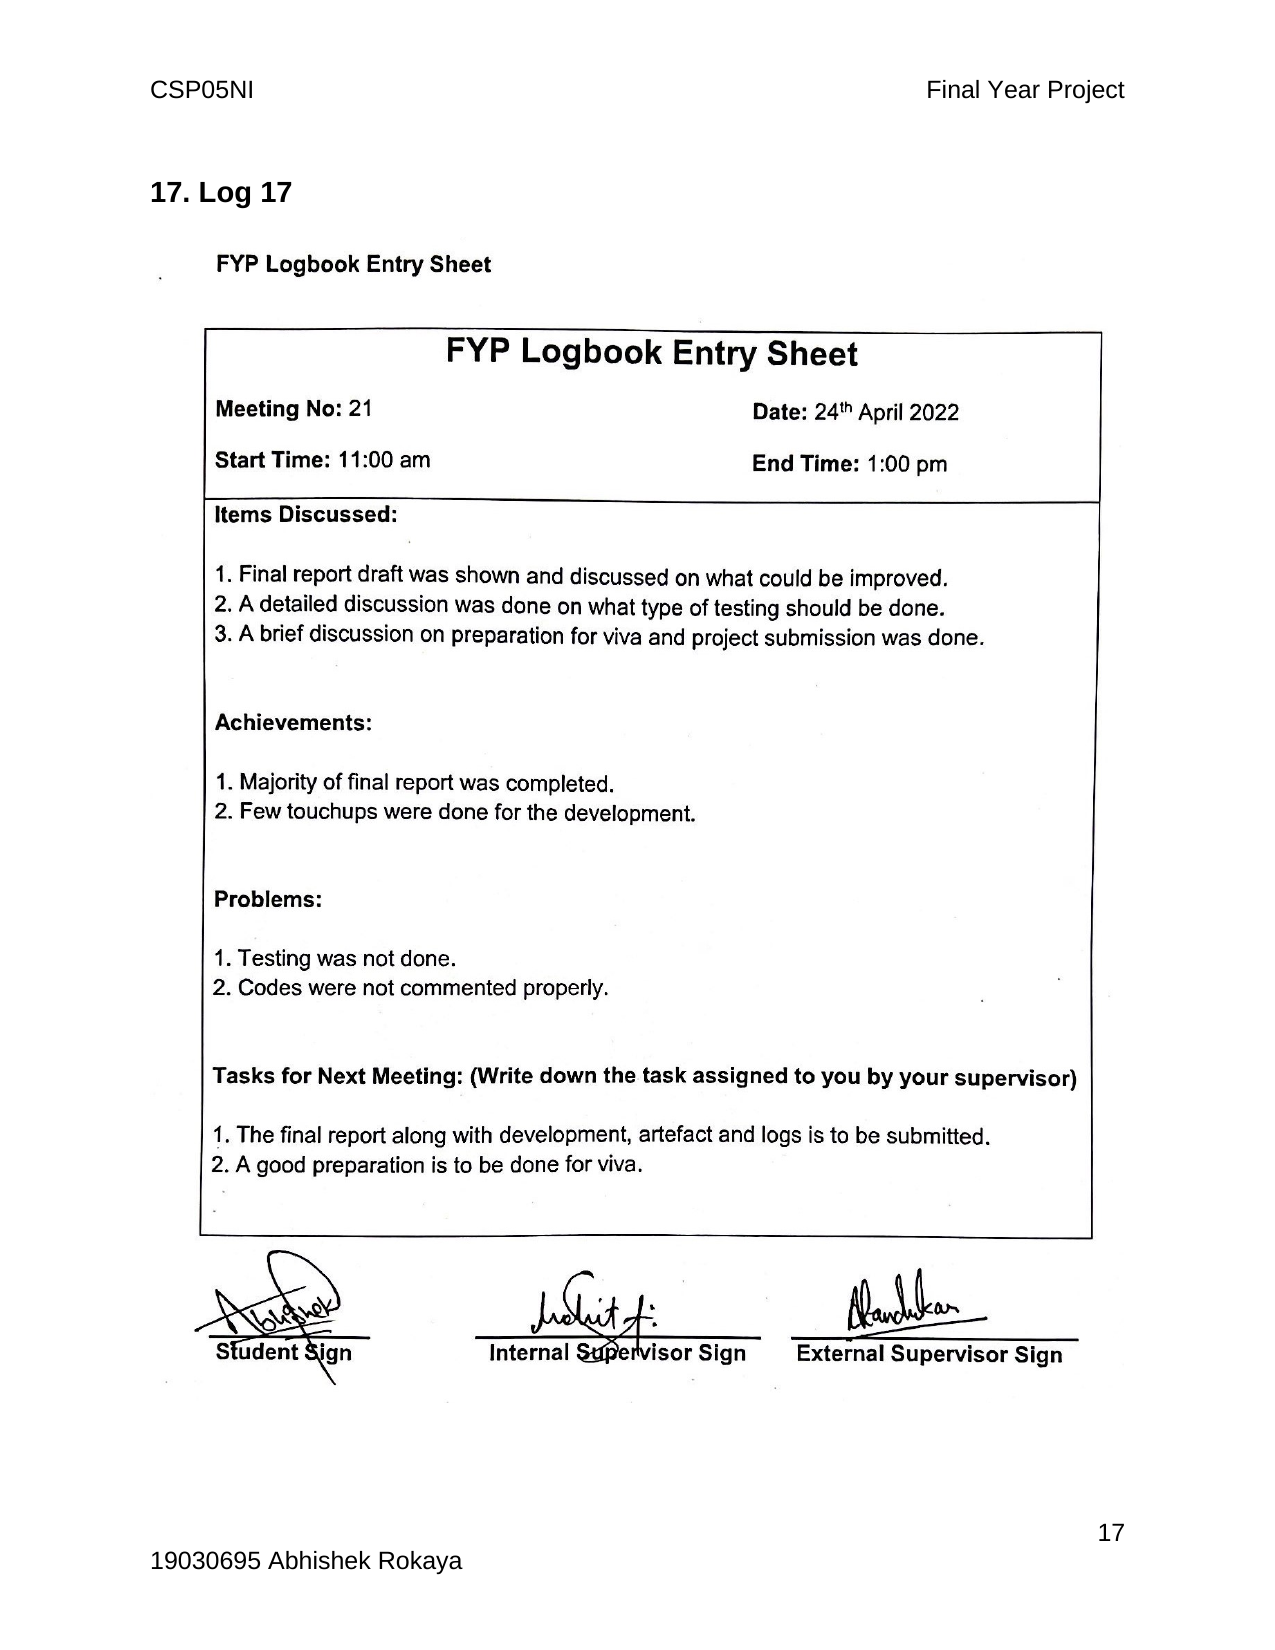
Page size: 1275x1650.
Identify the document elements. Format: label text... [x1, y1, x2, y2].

picture [150, 237, 1125, 1403]
subtitle 17. Log 17 [150, 175, 1125, 208]
